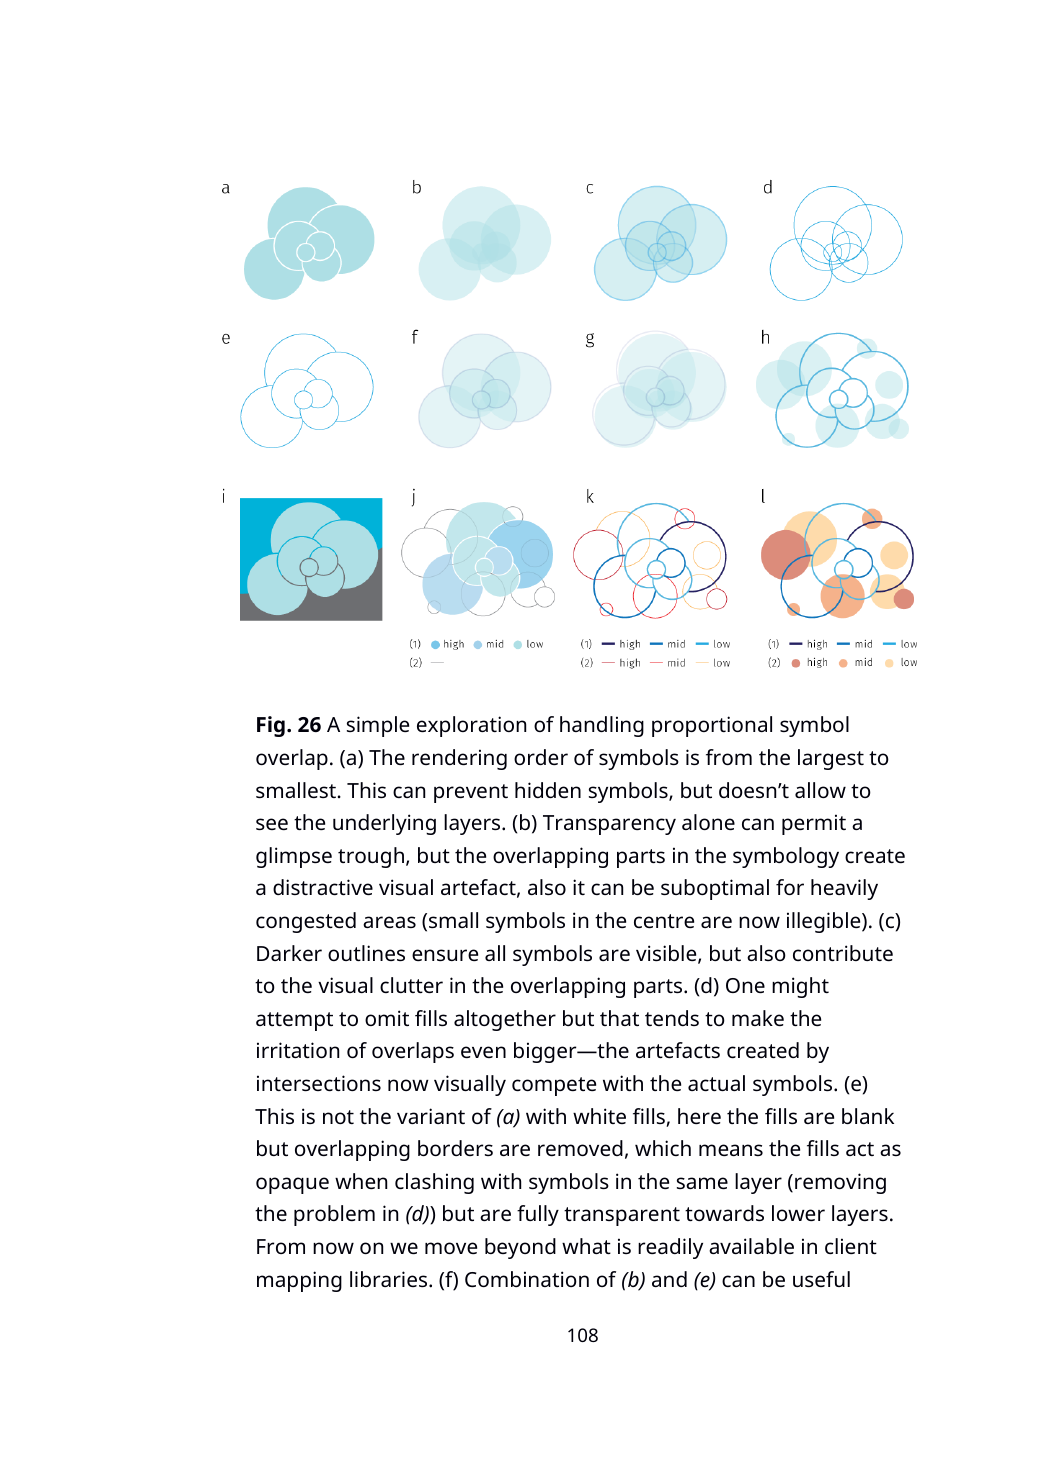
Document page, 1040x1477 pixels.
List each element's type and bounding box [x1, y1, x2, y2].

text [255, 707, 910, 1293]
picture [192, 149, 951, 707]
